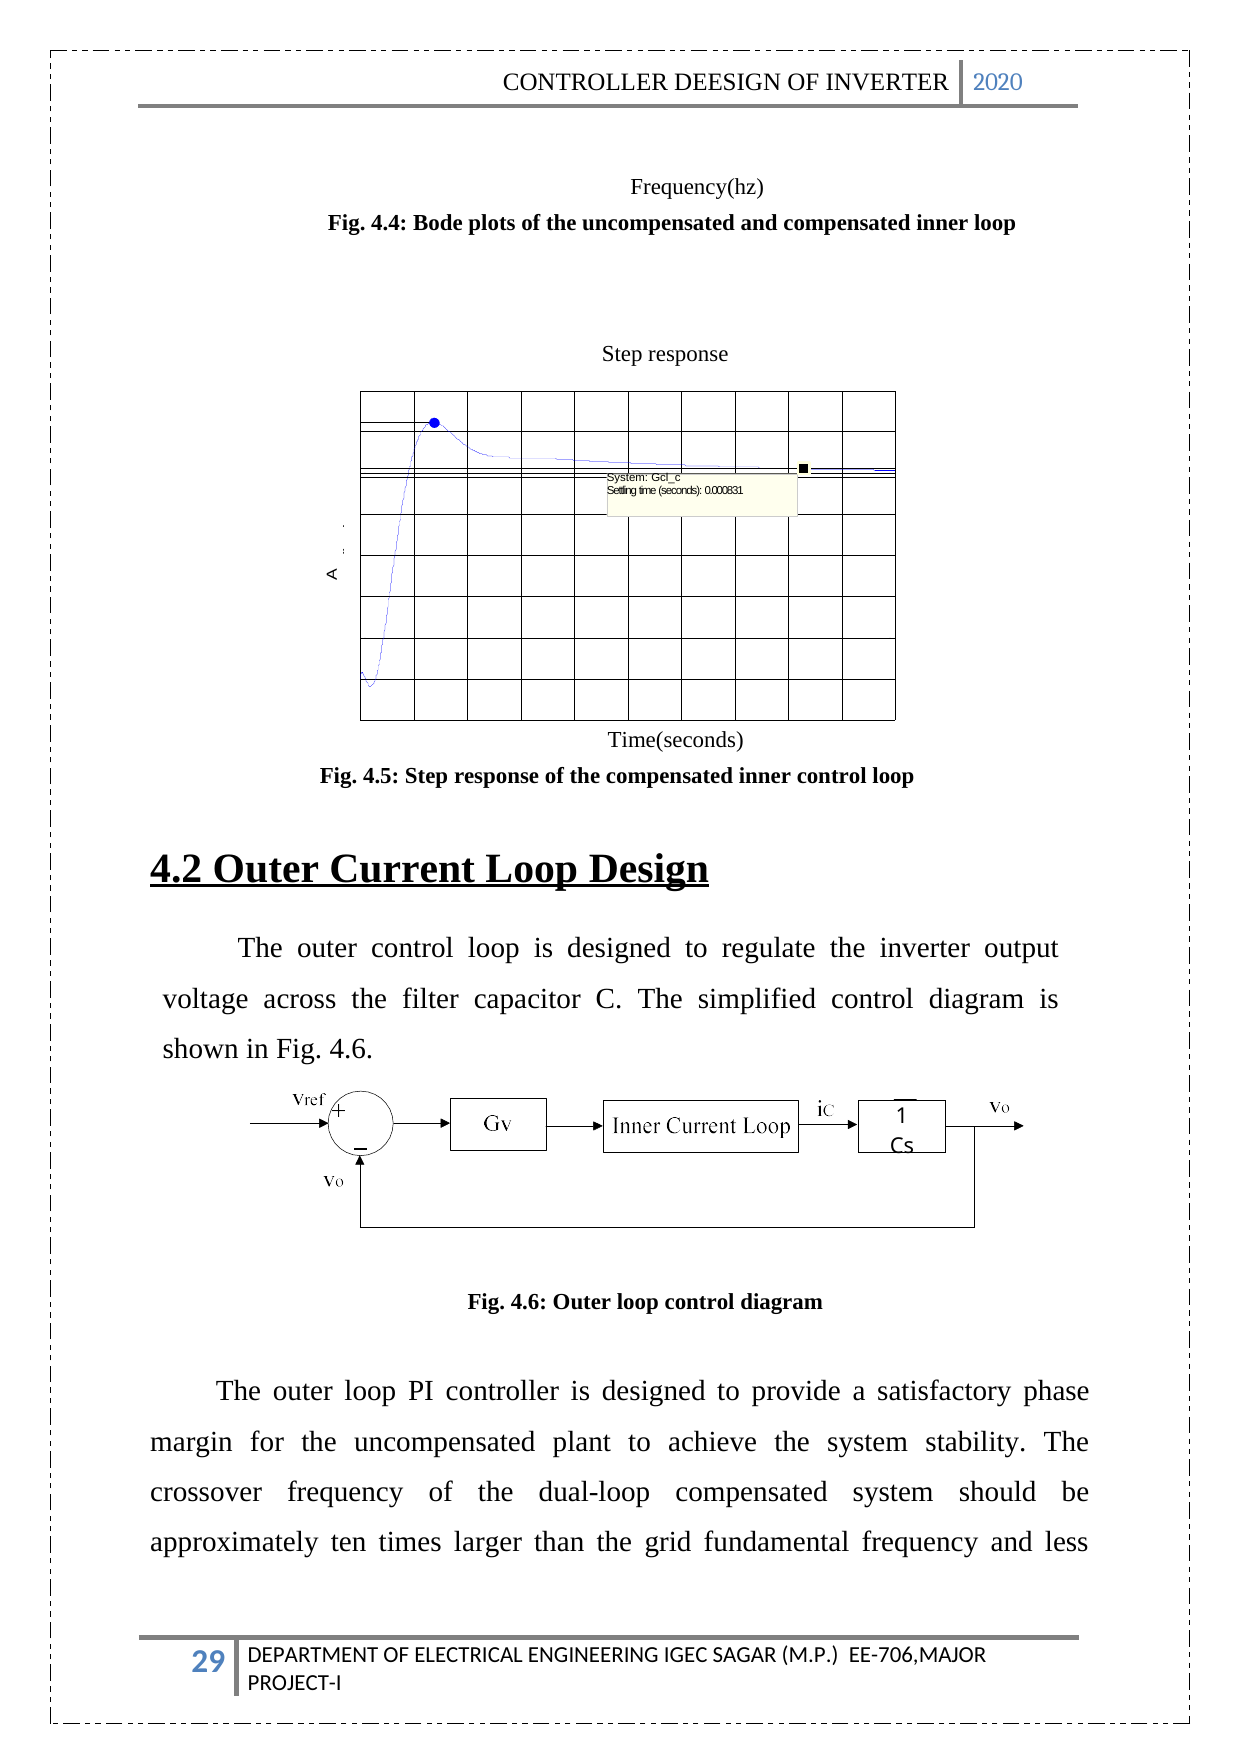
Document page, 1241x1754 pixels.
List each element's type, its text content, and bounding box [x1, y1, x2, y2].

picture [484, 1115, 513, 1163]
text Time(seconds) [150, 726, 1090, 752]
text Fig. 4.6: Outer loop control diagram [467, 1288, 1090, 1314]
picture [817, 1100, 834, 1148]
text 4.2 Outer Current Loop Design [150, 843, 1090, 891]
text Step response [150, 340, 1090, 366]
picture [989, 1102, 1010, 1134]
text Fig. 4.4: Bode plots of the uncompensated and compensated inner loop [150, 209, 1084, 235]
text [150, 1373, 1090, 1558]
picture [332, 1104, 345, 1117]
picture [612, 1117, 790, 1138]
text Frequency(hz) [150, 173, 1084, 199]
picture [323, 1176, 344, 1208]
text The outer control loop is designed to regulate the inverter output voltage across the filter capacitor C. The simplified control diagram is shown in Fig. 4.6. [162, 931, 1059, 1065]
text Fig. 4.5: Step response of the compensated inner control loop [150, 762, 1084, 788]
picture [292, 1093, 327, 1130]
